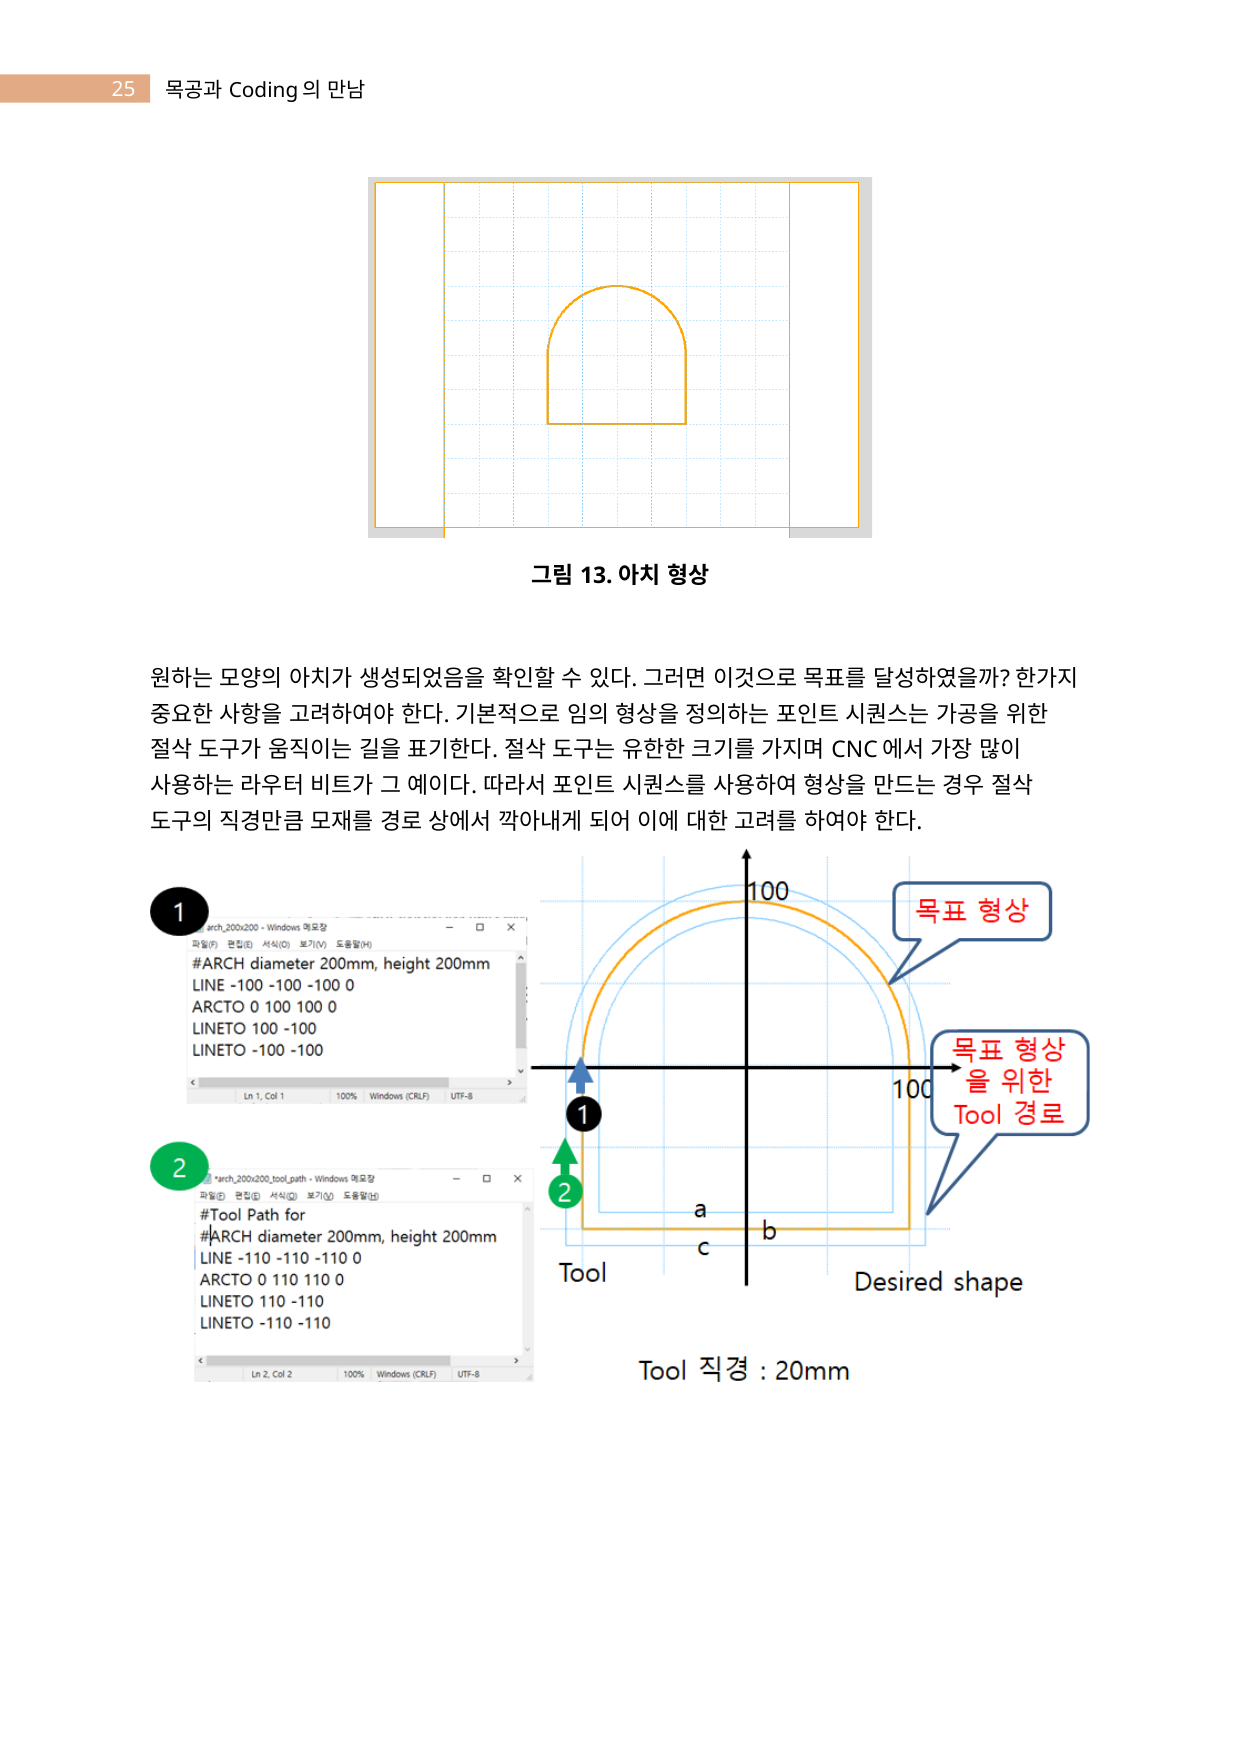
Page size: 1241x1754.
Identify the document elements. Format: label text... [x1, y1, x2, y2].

picture [150, 838, 1090, 1402]
text 원하는 모양의 아치가 생성되었음을 확인할 수 있다. 그러면 이것으로 목표를 달성하였을까? 한가지 중요한 사항을 고려하여야 한다. 기본적으로 임의 형상을 정의하는 포인트 시퀀스는 가공을 위한 절삭 도구가 움직이는 길을 표기한다. 절삭 도구는 유한한 크기를 가지며 CNC에서 가장 많이 사용하는 라우터 비트가 그 예이다. 따라서 포인트 시퀀스를 사용하여 형상을 만드는 경우 절삭 도구의 직경만큼 모재를 경로 상에서 깍아내게 되어 이에 대한 고려를 하여야 한다. [150, 659, 1090, 838]
text 그림 13. 아치 형상 [150, 556, 1090, 590]
picture [368, 177, 873, 538]
